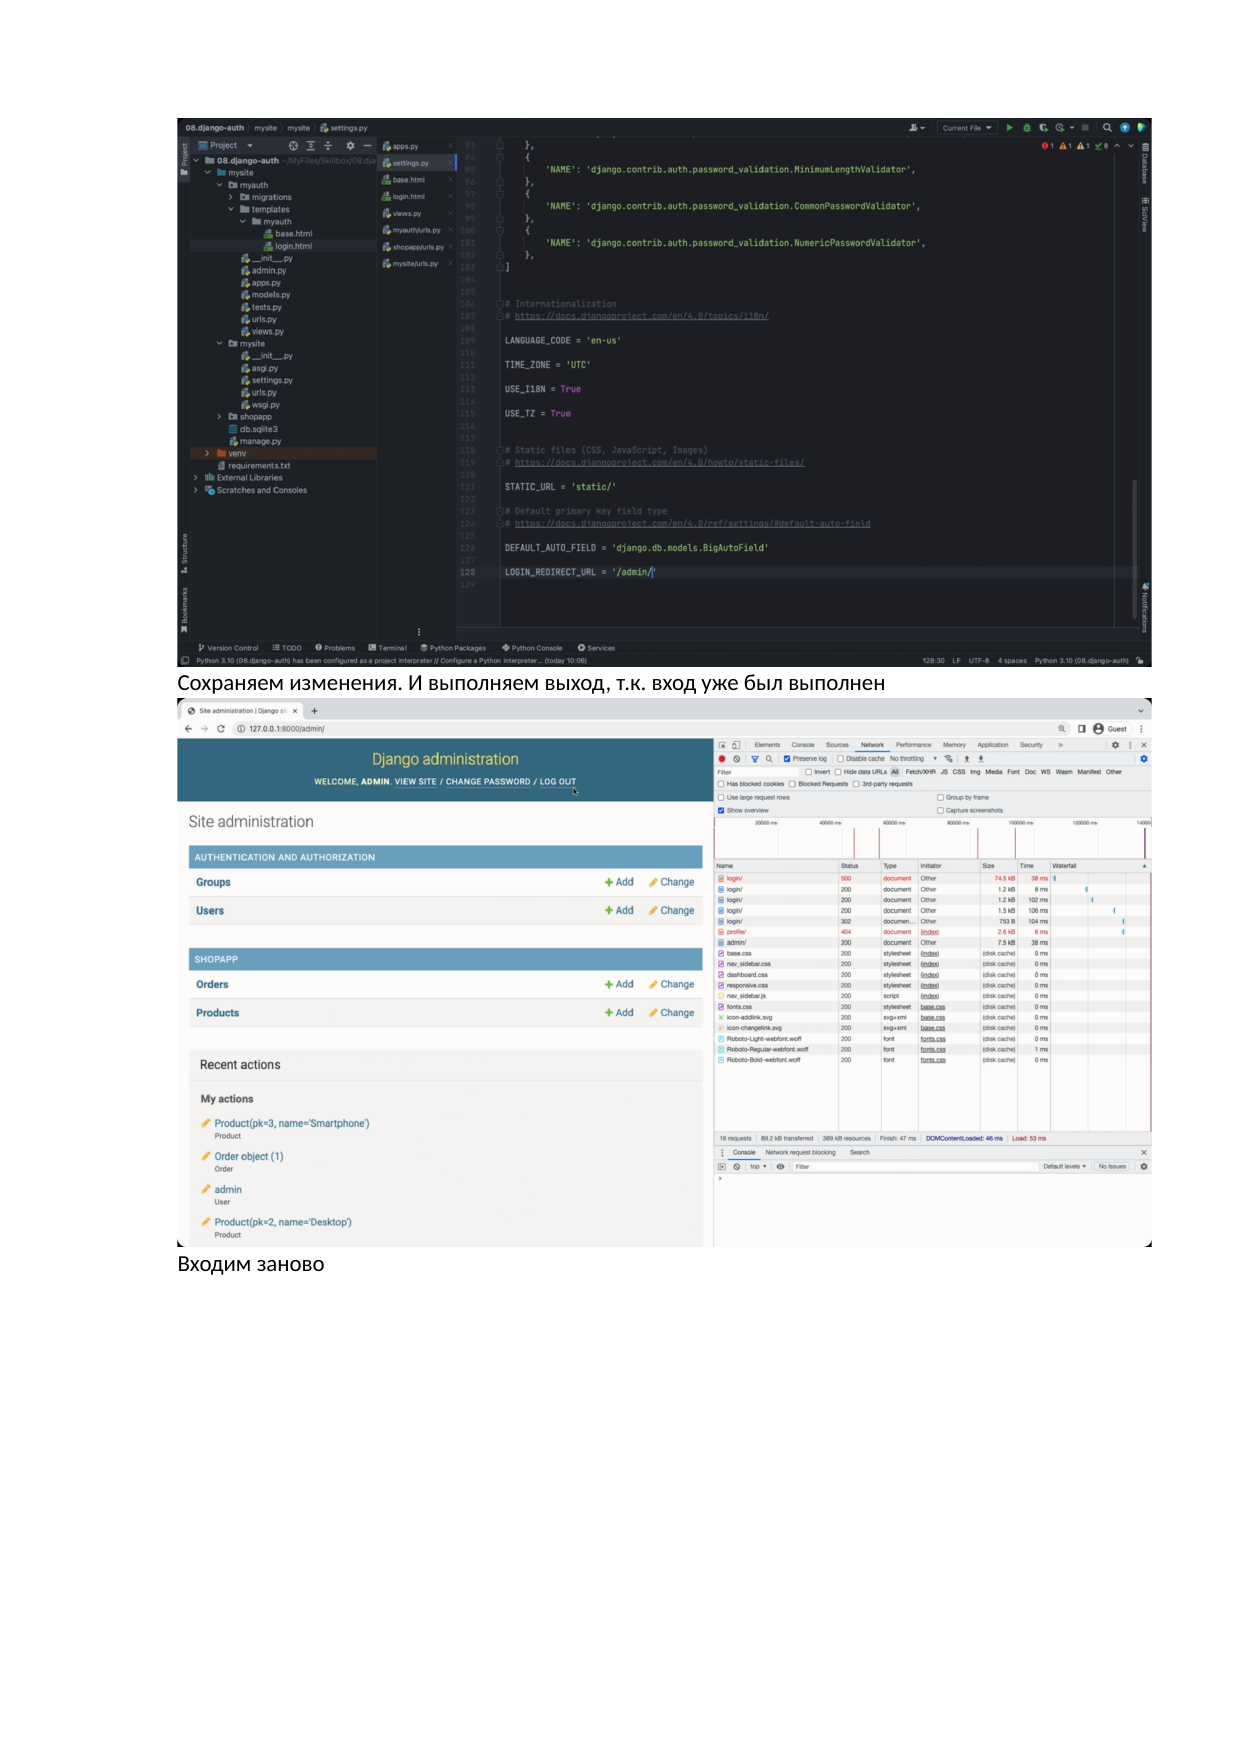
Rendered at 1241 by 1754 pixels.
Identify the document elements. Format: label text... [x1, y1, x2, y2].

picture [177, 118, 1152, 667]
picture [177, 698, 1152, 1247]
